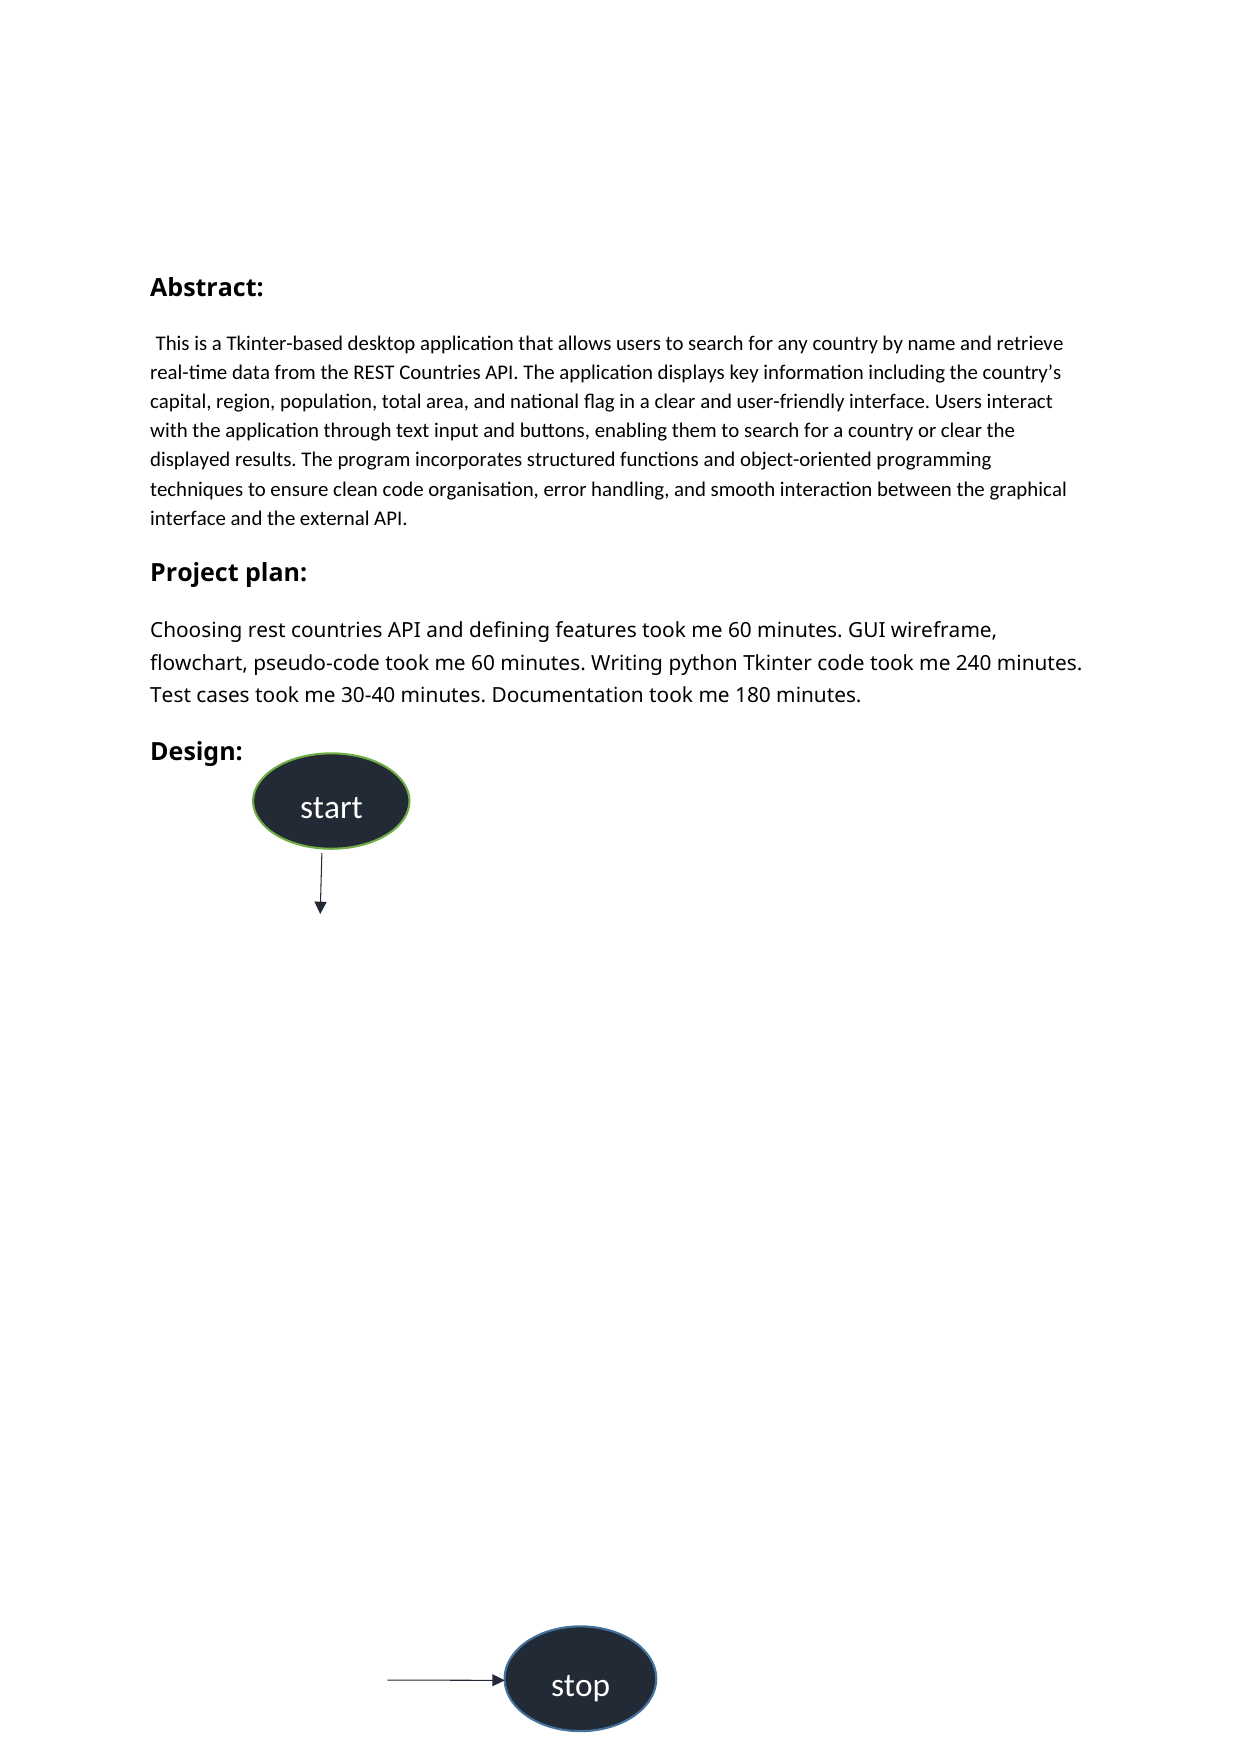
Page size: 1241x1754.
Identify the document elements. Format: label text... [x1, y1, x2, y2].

text Project plan: [150, 555, 1090, 589]
text Choosing rest countries API and defining features took me 60 minutes. GUI wireframe, flowchart, pseudo-code took me 60 minutes. Writing python Tkinter code took me 240 minutes. Test cases took me 30-40 minutes. Documentation took me 180 minutes. [150, 615, 1090, 709]
text Abstract: [150, 270, 1090, 304]
text Design: [150, 734, 1090, 768]
text This is a Tkinter-based desktop application that allows users to search for any country by name and retrieve real-time data from the REST Countries API. The application displays key information including the country’s capital, region, population, total area, and national flag in a clear and user-friendly interface. Users interact with the application through text input and buttons, enabling them to search for a country or clear the displayed results. The program incorporates structured functions and object-oriented programming techniques to ensure clean code organisation, error handling, and smooth interaction between the graphical interface and the external API. [150, 330, 1090, 530]
